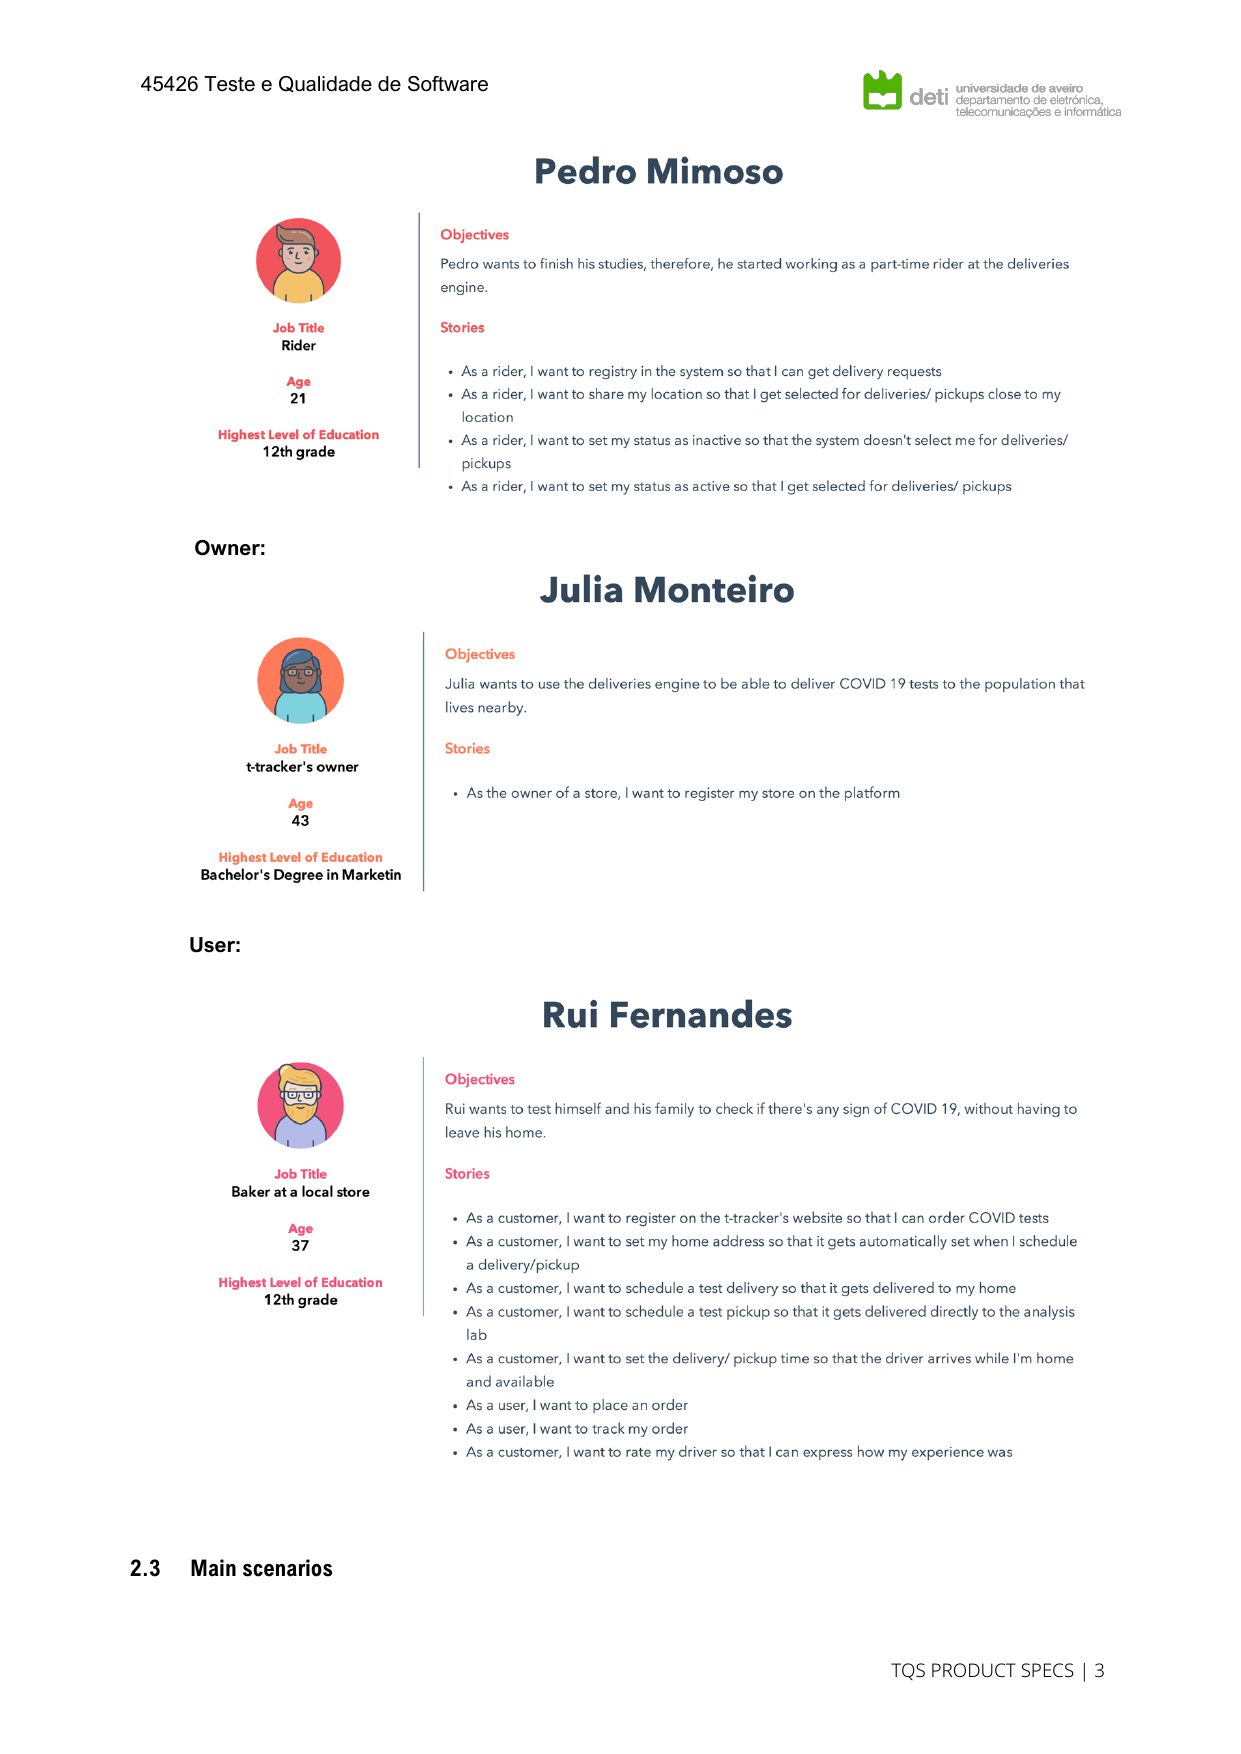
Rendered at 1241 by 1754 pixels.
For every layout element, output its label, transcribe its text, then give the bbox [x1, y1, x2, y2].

picture [188, 987, 1098, 1473]
picture [863, 70, 1122, 119]
subtitle Main scenarios [130, 1553, 1134, 1583]
text Owner: [189, 535, 1134, 561]
picture [188, 563, 1099, 902]
text User: [189, 932, 1134, 957]
picture [188, 144, 1082, 506]
